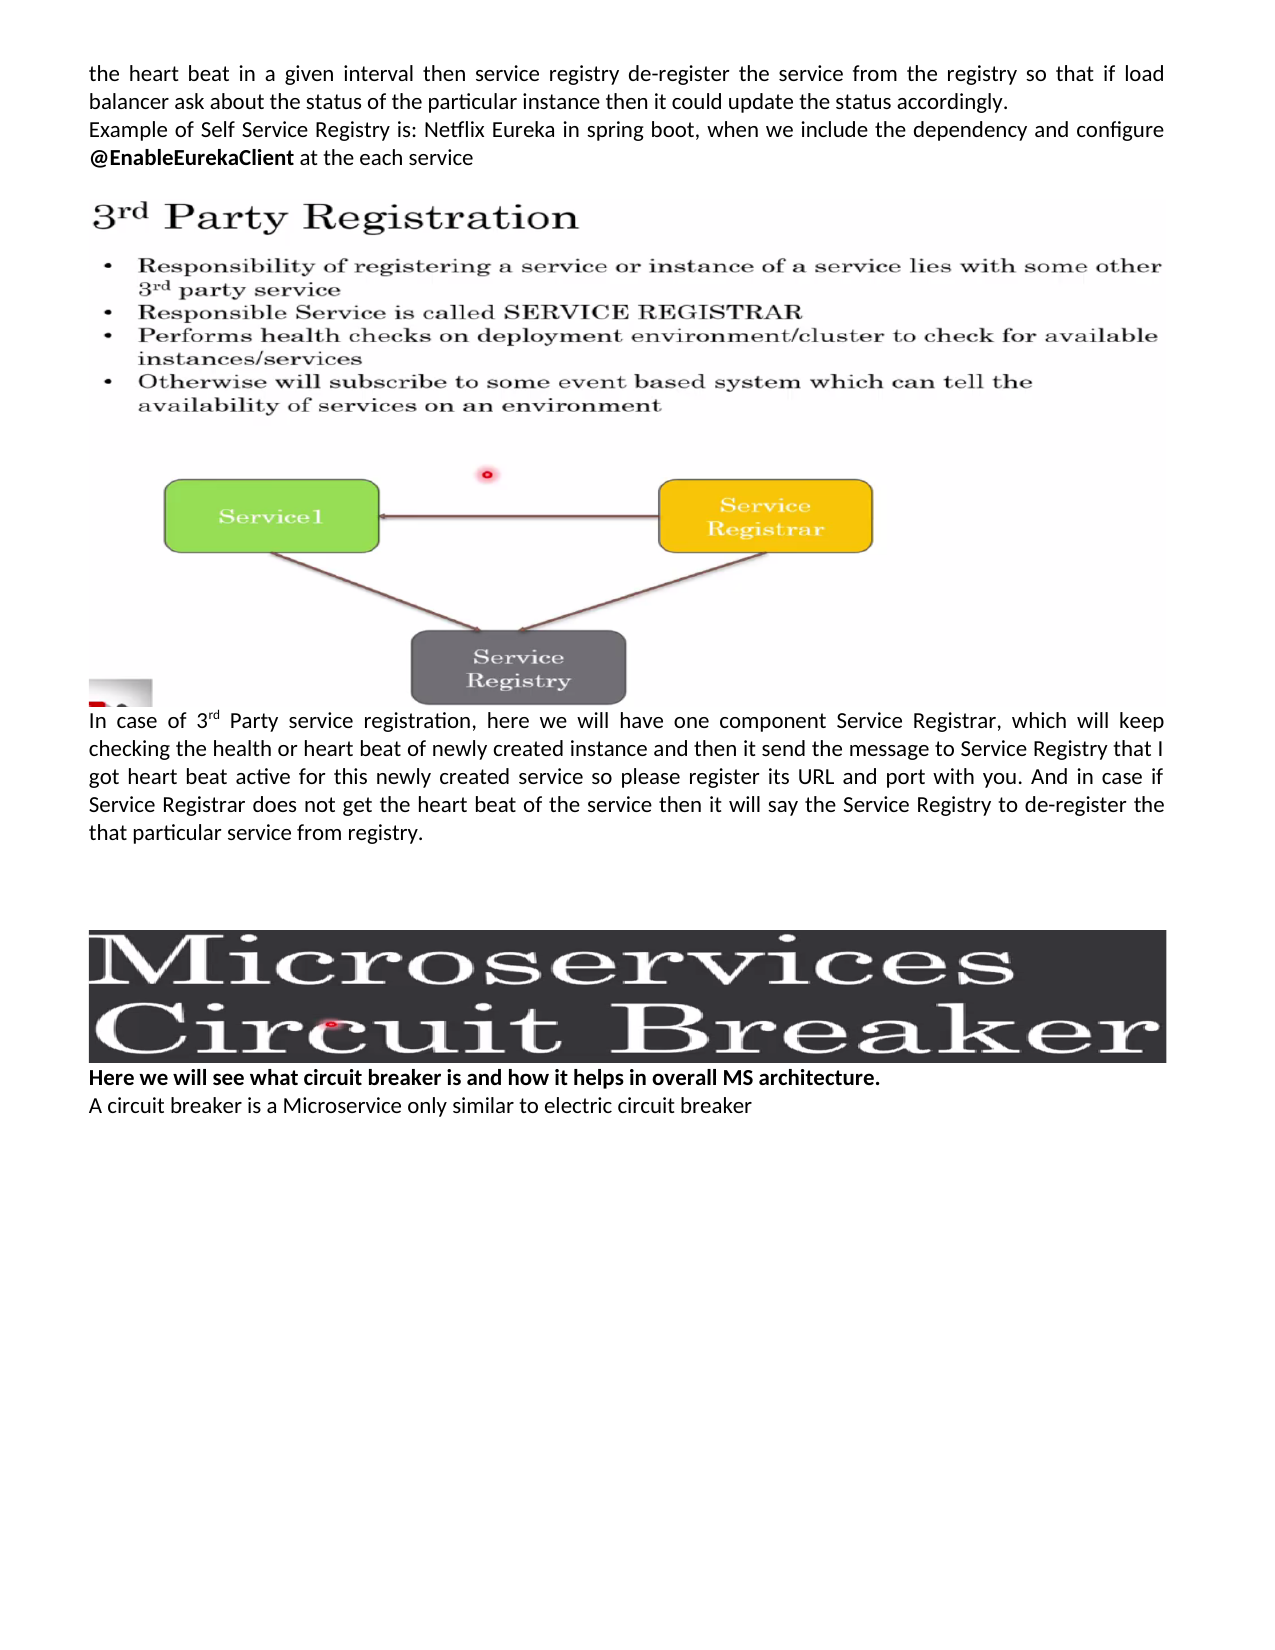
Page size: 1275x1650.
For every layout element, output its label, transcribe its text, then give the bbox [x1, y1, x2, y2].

picture [88, 930, 1167, 1063]
picture [88, 199, 1167, 707]
text Example of Self Service Registry is: Netflix Eureka in spring boot, when we include the dependency and configure @EnableEurekaClient at the each service [89, 115, 1167, 171]
text Here we will see what circuit breaker is and how it helps in overall MS architecture. [89, 1063, 1167, 1091]
text A circuit breaker is a Microservice only similar to electric circuit breaker [89, 1091, 1167, 1119]
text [89, 59, 1167, 115]
text In case of 3rd Party service registration, here we will have one component Service Registrar, which will keep checking the health or heart beat of newly created instance and then it send the message to Service Registry that I got heart beat active for this newly created service so please register its URL and port with you. And in case if Service Registrar does not get the heart beat of the service then it will say the Service Registry to de-register the that particular service from registry. [89, 707, 1167, 846]
